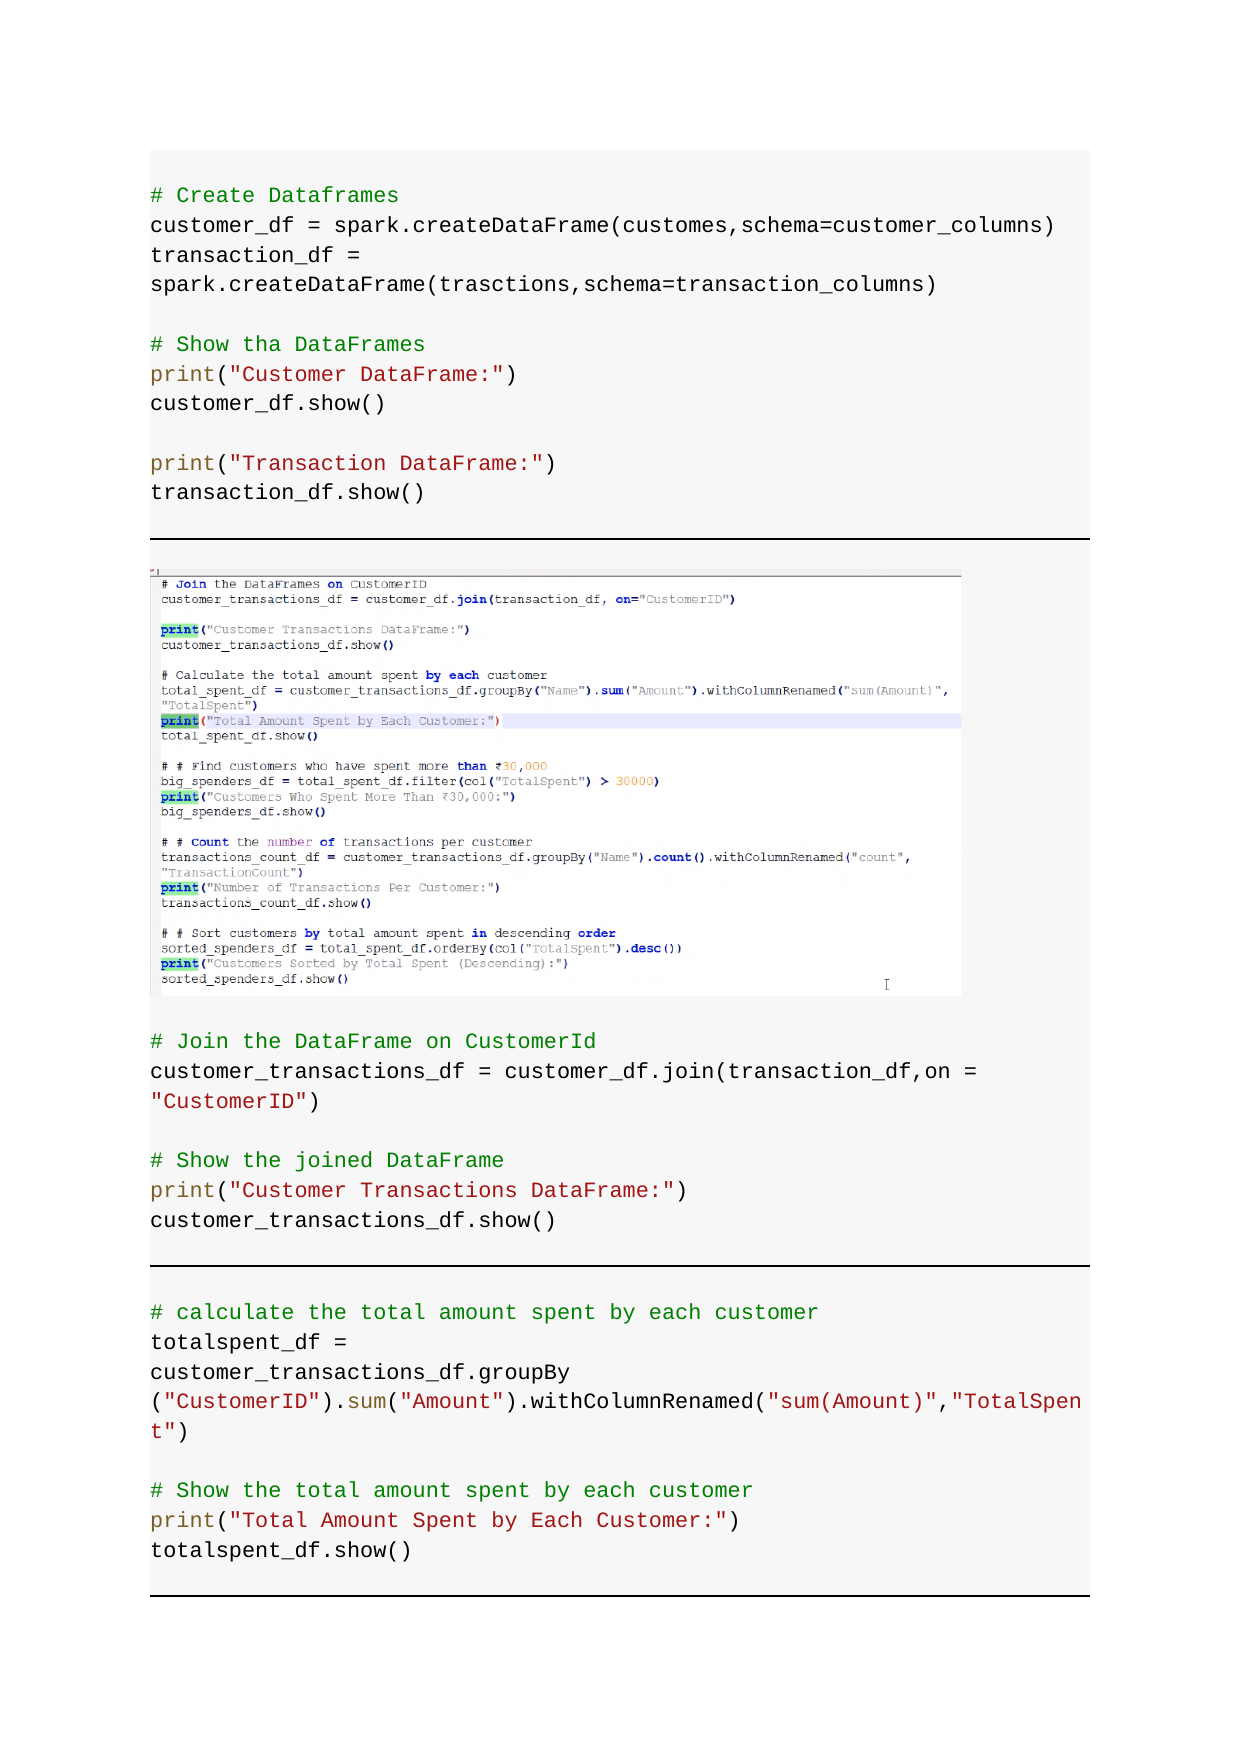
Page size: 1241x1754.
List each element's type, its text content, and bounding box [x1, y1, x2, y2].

text customer_transactions_df = customer_df.join(transaction_df,on = "CustomerID") [150, 1055, 1090, 1115]
text totalspent_df.show() [150, 1534, 1090, 1564]
text # Create Dataframes [150, 180, 1090, 209]
text print("Customer Transactions DataFrame:") [150, 1174, 1090, 1204]
text print("Customer DataFrame:") [150, 358, 1090, 387]
text # Show the total amount spent by each customer [150, 1475, 1090, 1504]
text transaction_df = spark.createDataFrame(trasctions,schema=transaction_columns) [150, 239, 1090, 298]
text # Show tha DataFrames [150, 328, 1090, 358]
text # calculate the total amount spent by each customer [150, 1297, 1090, 1326]
text customer_df = spark.createDataFrame(customes,schema=customer_columns) [150, 209, 1090, 239]
text totalspent_df = customer_transactions_df.groupBy("CustomerID").sum("Amount").withColumnRenamed("sum(Amount)","TotalSpent") [150, 1326, 1090, 1445]
text print("Transaction DataFrame:") [150, 447, 1090, 477]
text # Show the joined DataFrame [150, 1144, 1090, 1174]
text print("Total Amount Spent by Each Customer:") [150, 1504, 1090, 1534]
picture [150, 569, 962, 996]
text customer_transactions_df.show() [150, 1204, 1090, 1233]
text customer_df.show() [150, 387, 1090, 417]
text # Join the DataFrame on CustomerId [150, 1026, 1090, 1055]
text transaction_df.show() [150, 477, 1090, 506]
